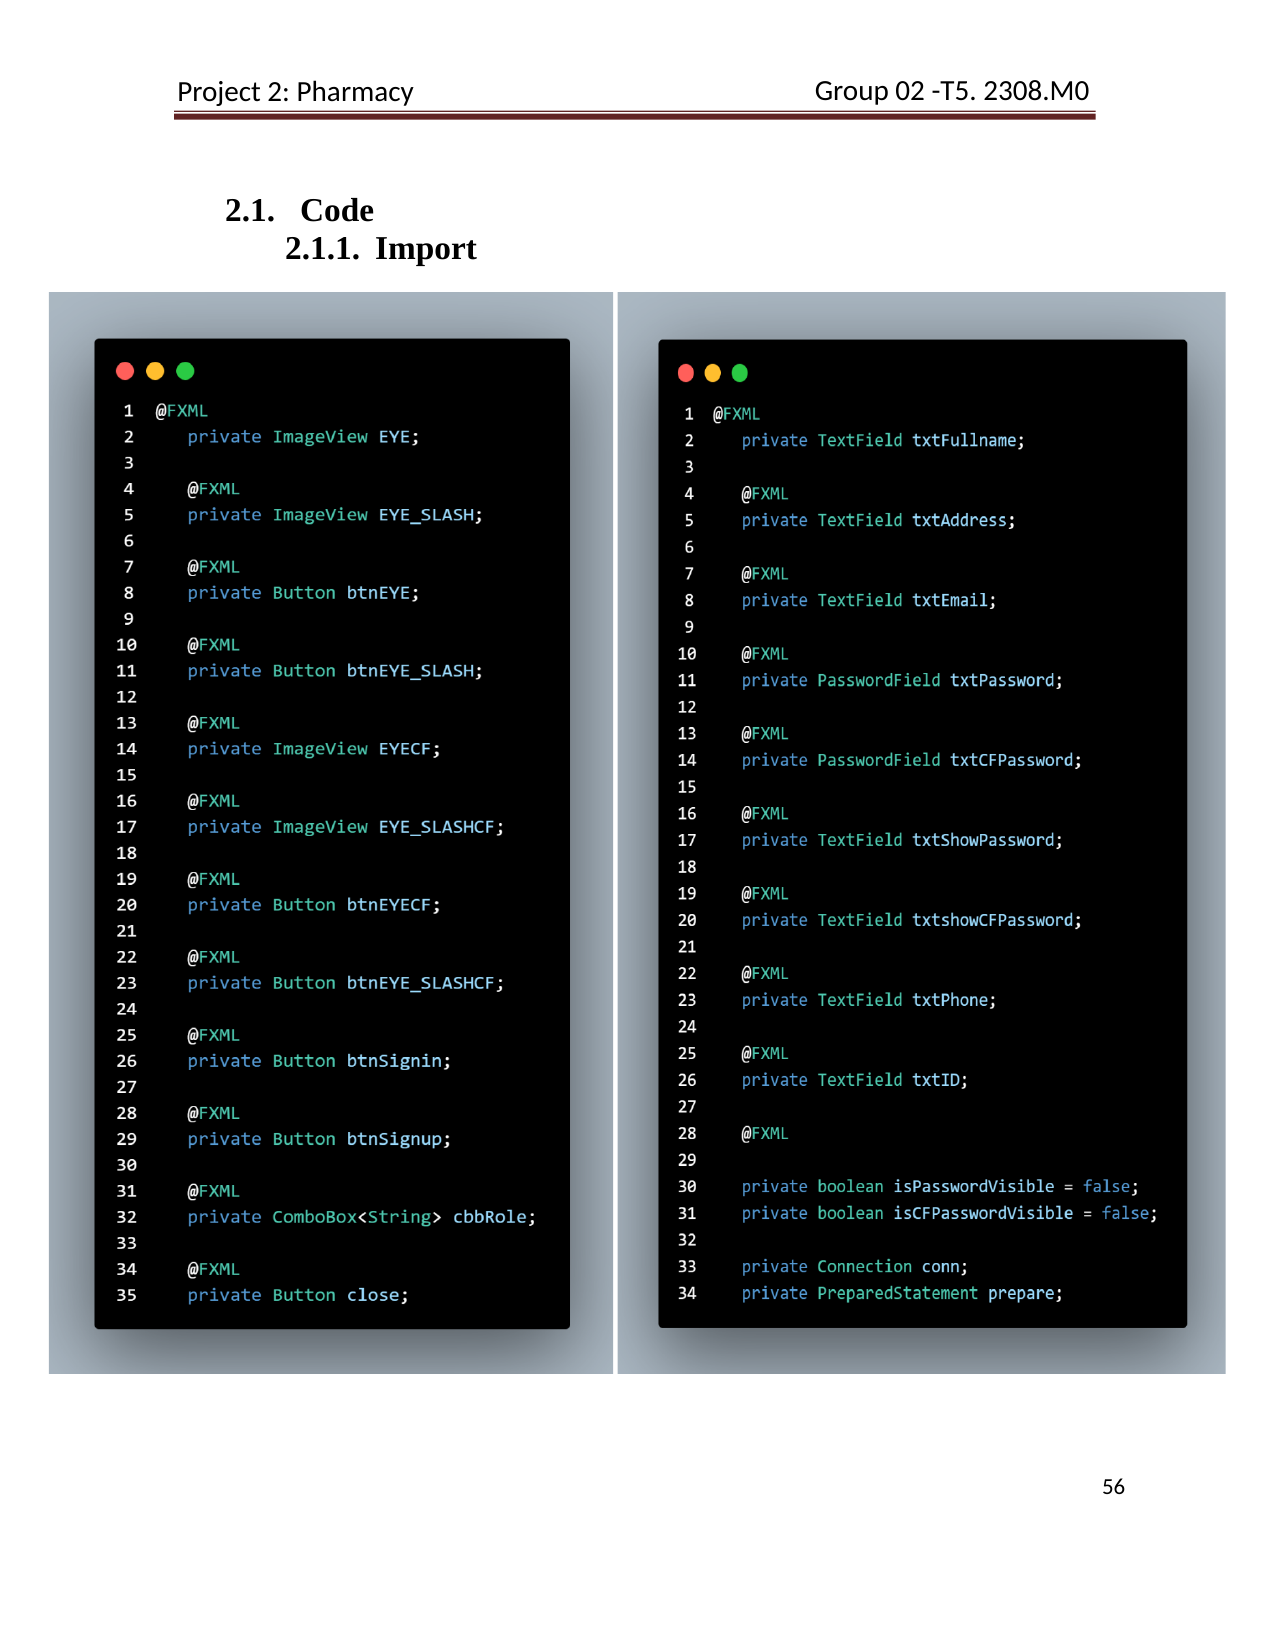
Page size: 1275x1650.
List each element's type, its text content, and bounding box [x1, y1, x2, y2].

subtitle Import [281, 228, 1049, 266]
picture [47, 292, 613, 1369]
picture [616, 292, 1226, 1369]
subtitle Code [225, 190, 1049, 228]
